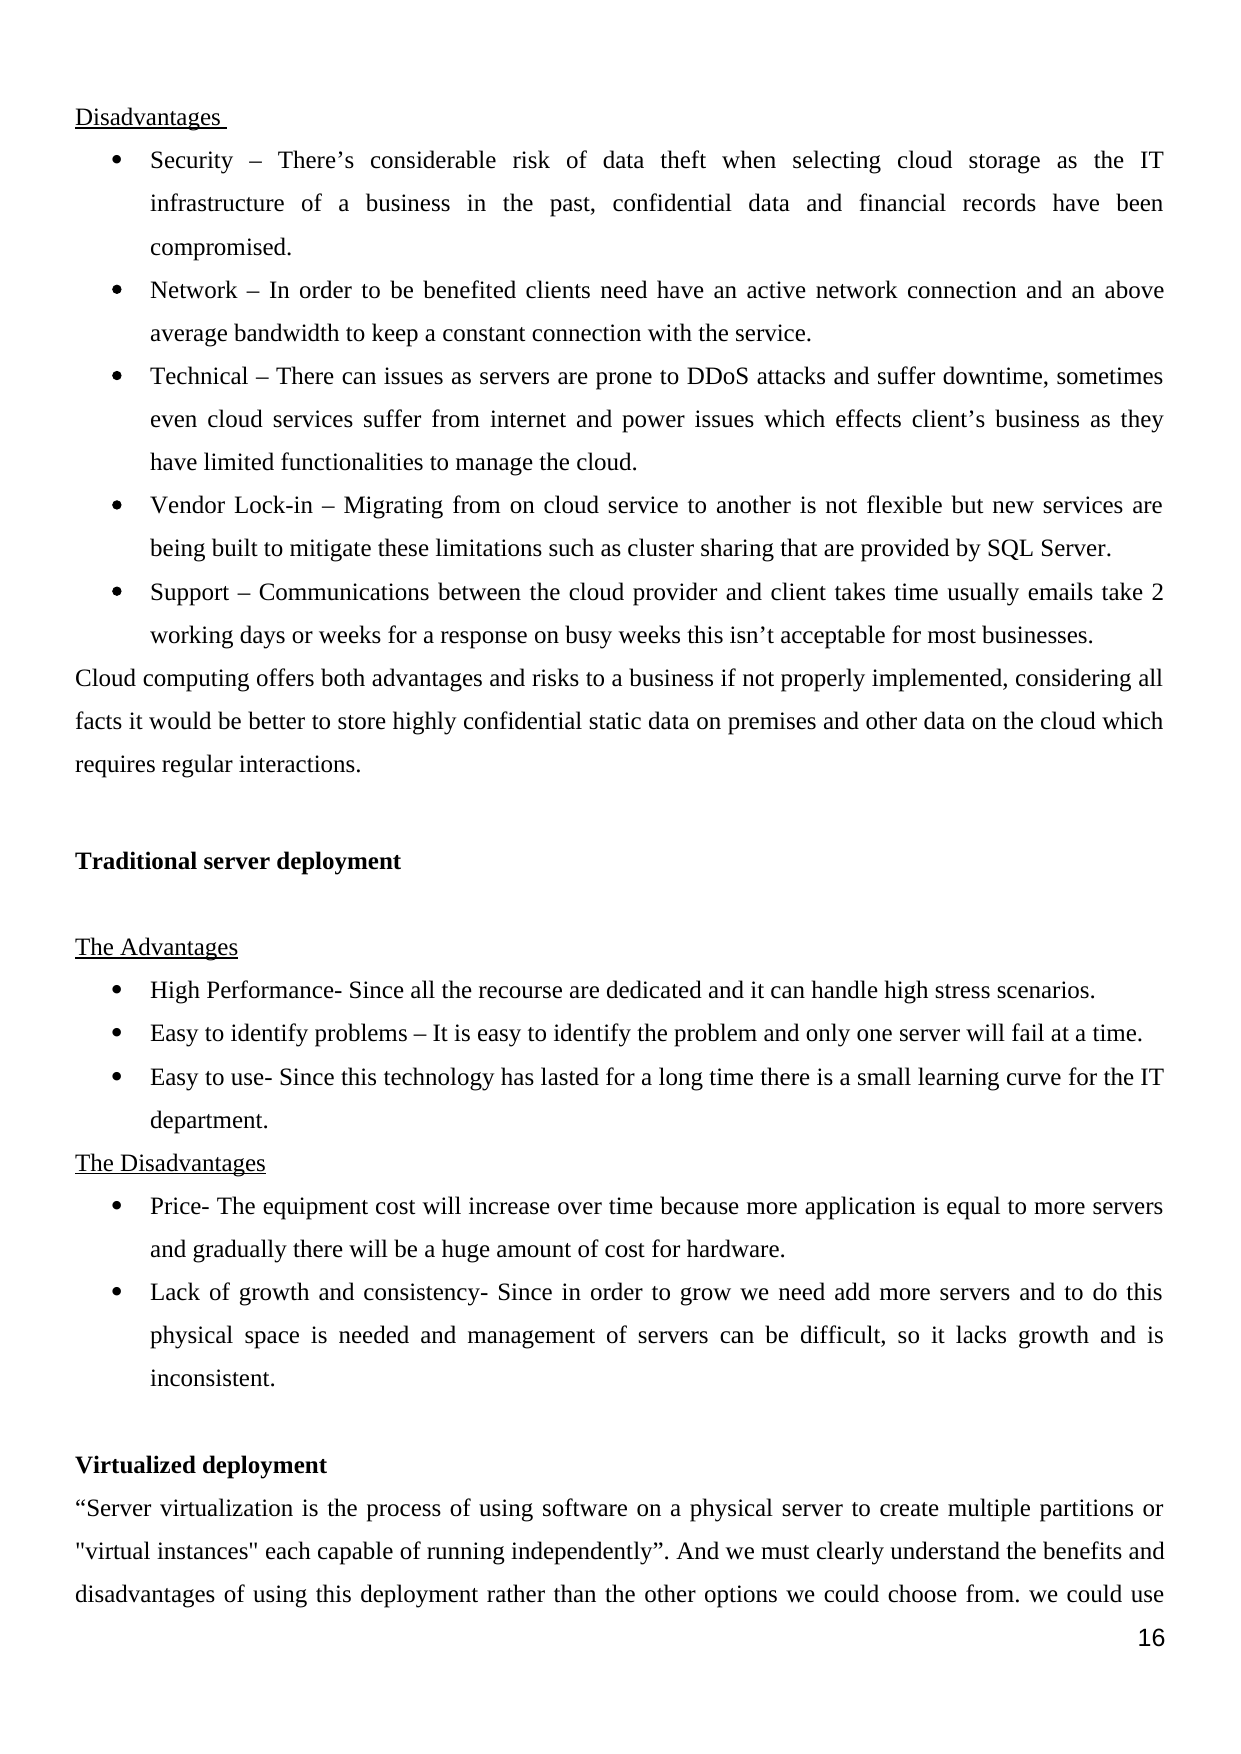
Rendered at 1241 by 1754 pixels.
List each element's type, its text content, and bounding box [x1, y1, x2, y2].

list Network – In order to be benefited clients need have an active network connection and an above average bandwidth to keep a constant connection with the service. [112, 275, 1165, 347]
text The Disadvantages [75, 1148, 1165, 1177]
text The Advantages [75, 932, 1165, 961]
text Disadvantages [75, 102, 1165, 131]
list High Performance- Since all the recourse are dedicated and it can handle high stress scenarios. [112, 975, 1165, 1004]
text Cloud computing offers both advantages and risks to a business if not properly implemented, considering all facts it would be better to store highly confidential static data on premises and other data on the cloud which requires regular interactions. [75, 663, 1165, 778]
list Easy to identify problems – It is easy to identify the problem and only one server will fail at a time. [112, 1018, 1165, 1047]
list Security – There’s considerable risk of data theft when selecting cloud storage as the IT infrastructure of a business in the past, confidential data and financial records have been compromised. [112, 145, 1165, 260]
list Technical – There can issues as servers are prone to DDoS attacks and suffer downtime, sometimes even cloud services suffer from internet and power issues which effects client’s business as they have limited functionalities to manage the cloud. [112, 361, 1165, 476]
list Support – Communications between the cloud provider and client takes time usually emails take 2 working days or weeks for a response on busy weeks this isn’t acceptable for most businesses. [112, 577, 1165, 648]
list Lack of growth and consistency- Since in order to grow we need add more servers and to do this physical space is needed and management of servers can be difficult, so it lacks growth and is inconsistent. [112, 1277, 1165, 1392]
list Easy to use- Since this technology has lasted for a long time there is a small learning curve for the IT department. [112, 1062, 1165, 1133]
list Vendor Lock-in – Migrating from on cloud service to another is not flexible but new services are being built to mitigate these limitations such as cluster sharing that are provided by SQL Server. [112, 490, 1165, 562]
text Virtualized deployment [75, 1450, 1165, 1478]
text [75, 1493, 1165, 1608]
text Traditional server deployment [75, 846, 1165, 875]
list Price- The equipment cost will increase over time because more application is equal to more servers and gradually there will be a huge amount of cost for hardware. [112, 1191, 1165, 1263]
